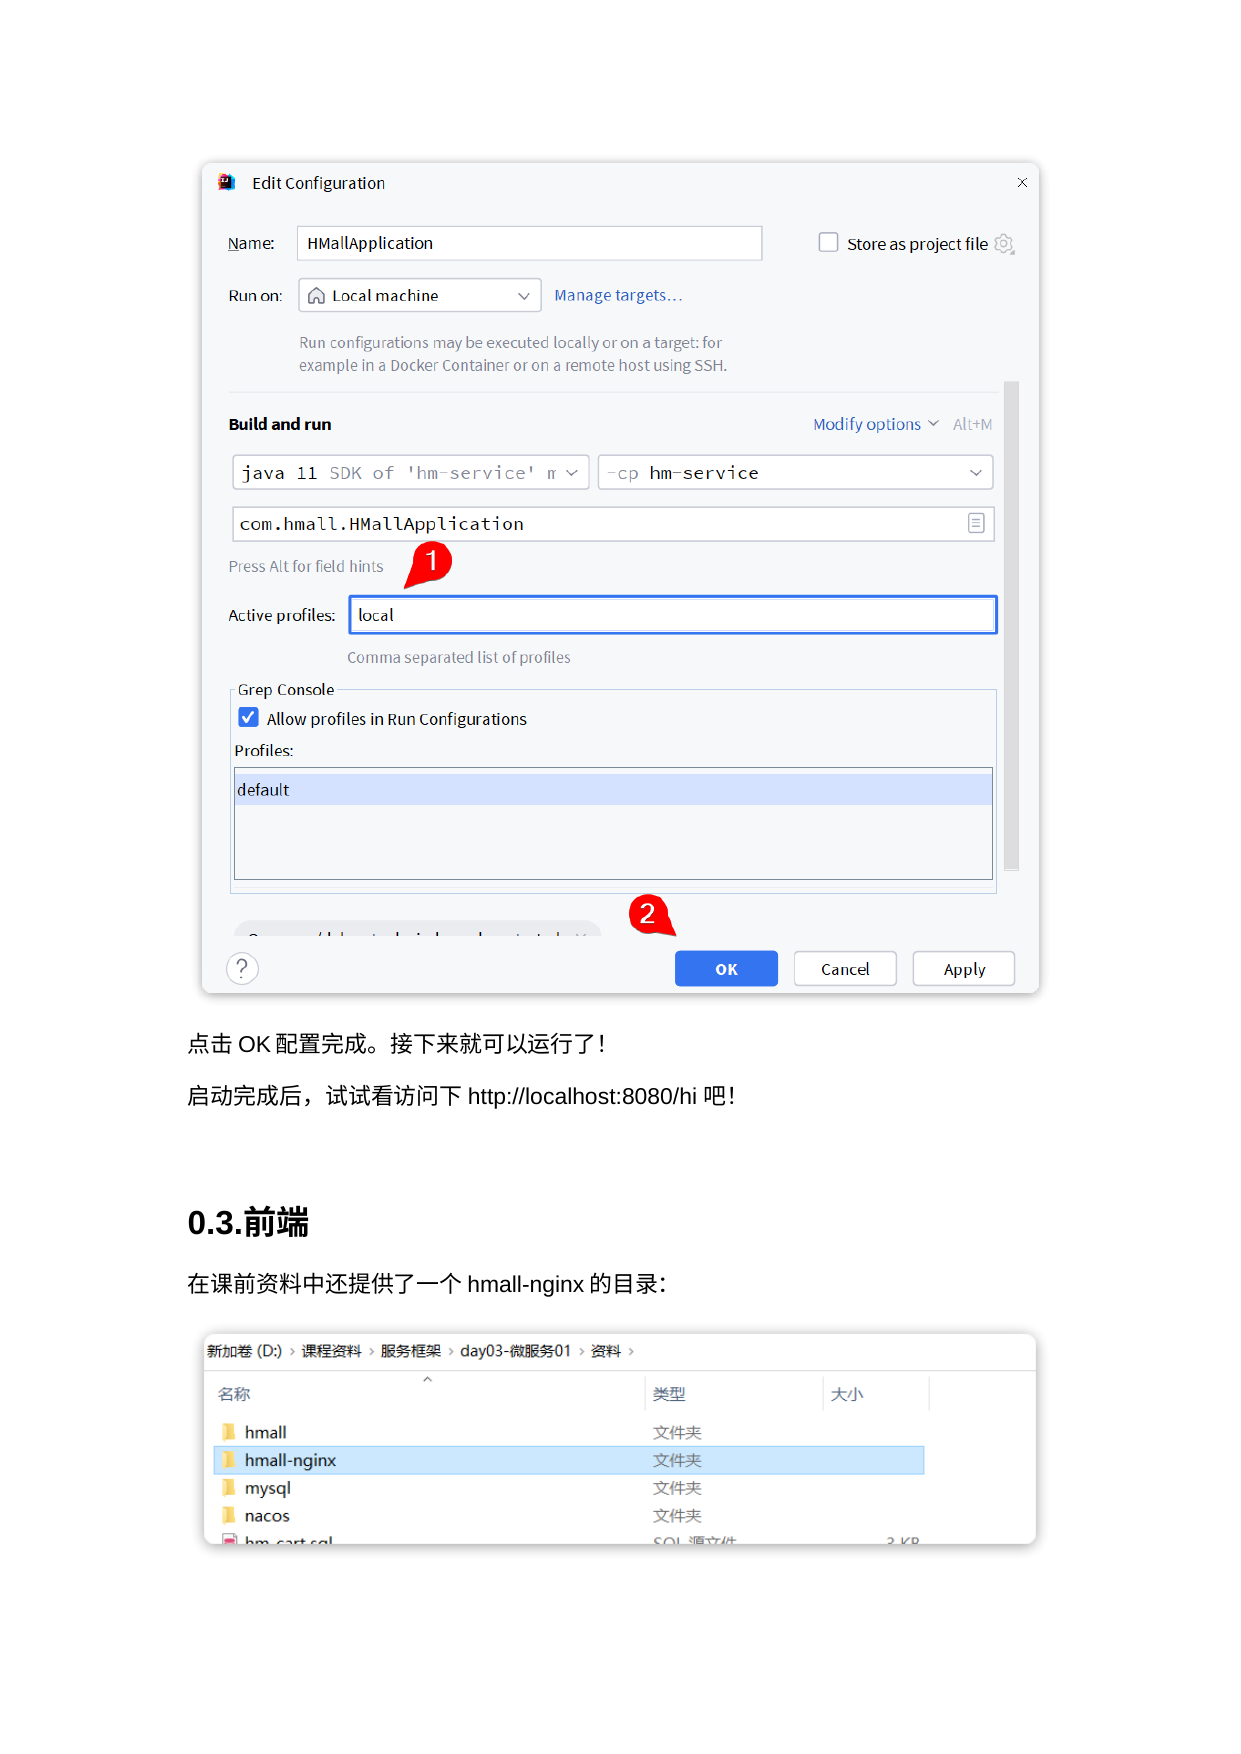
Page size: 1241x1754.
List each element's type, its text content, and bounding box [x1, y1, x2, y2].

text 启动完成后，试试看访问下 http://localhost:8080/hi 吧！ [187, 1078, 1053, 1111]
picture [188, 1318, 1052, 1562]
text 点击OK配置完成。接下来就可以运行了！ [187, 1026, 1053, 1059]
text 0.3.前端 [187, 1196, 1053, 1244]
text 在课前资料中还提供了一个hmall-nginx的目录： [187, 1266, 1053, 1299]
picture [188, 150, 1052, 1008]
